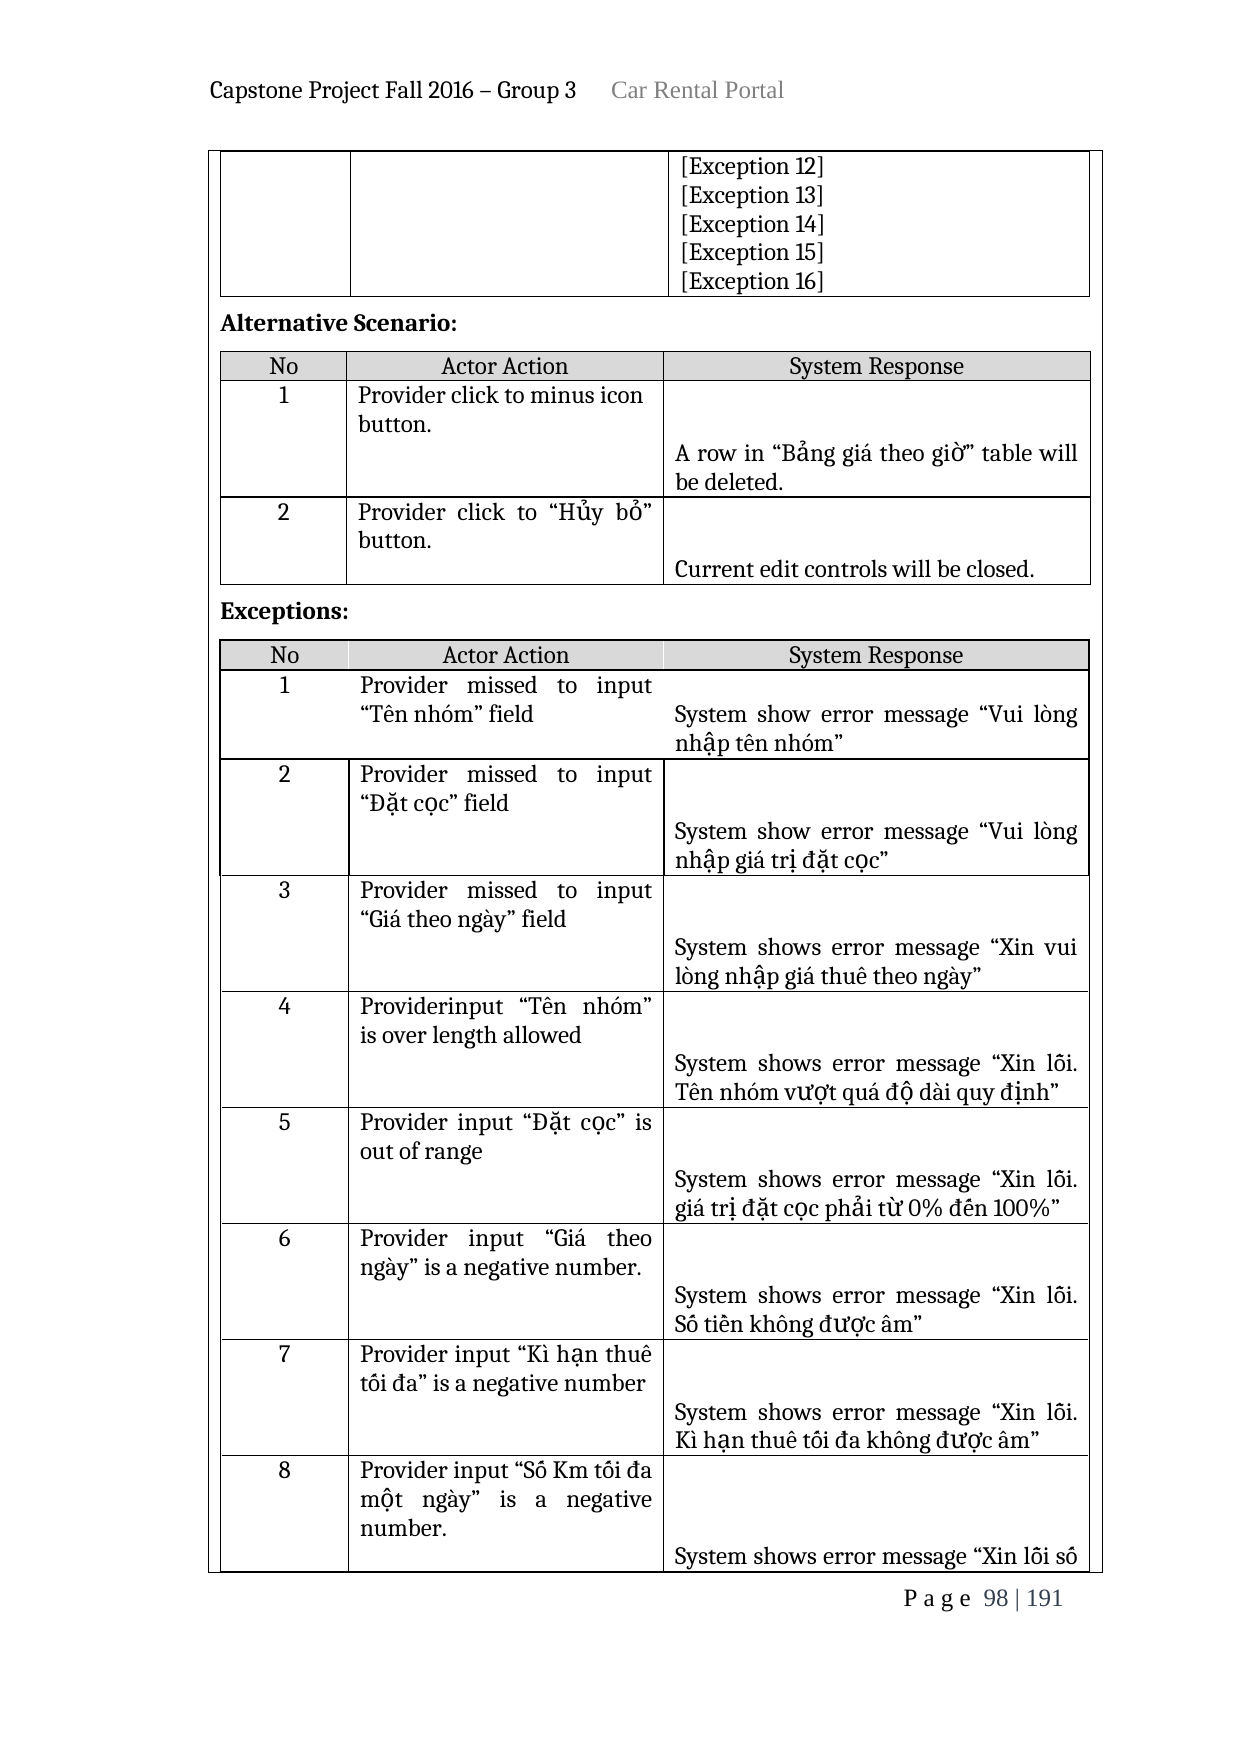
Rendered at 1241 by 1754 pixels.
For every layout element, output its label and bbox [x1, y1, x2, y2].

table_cell [209, 151, 1102, 1572]
